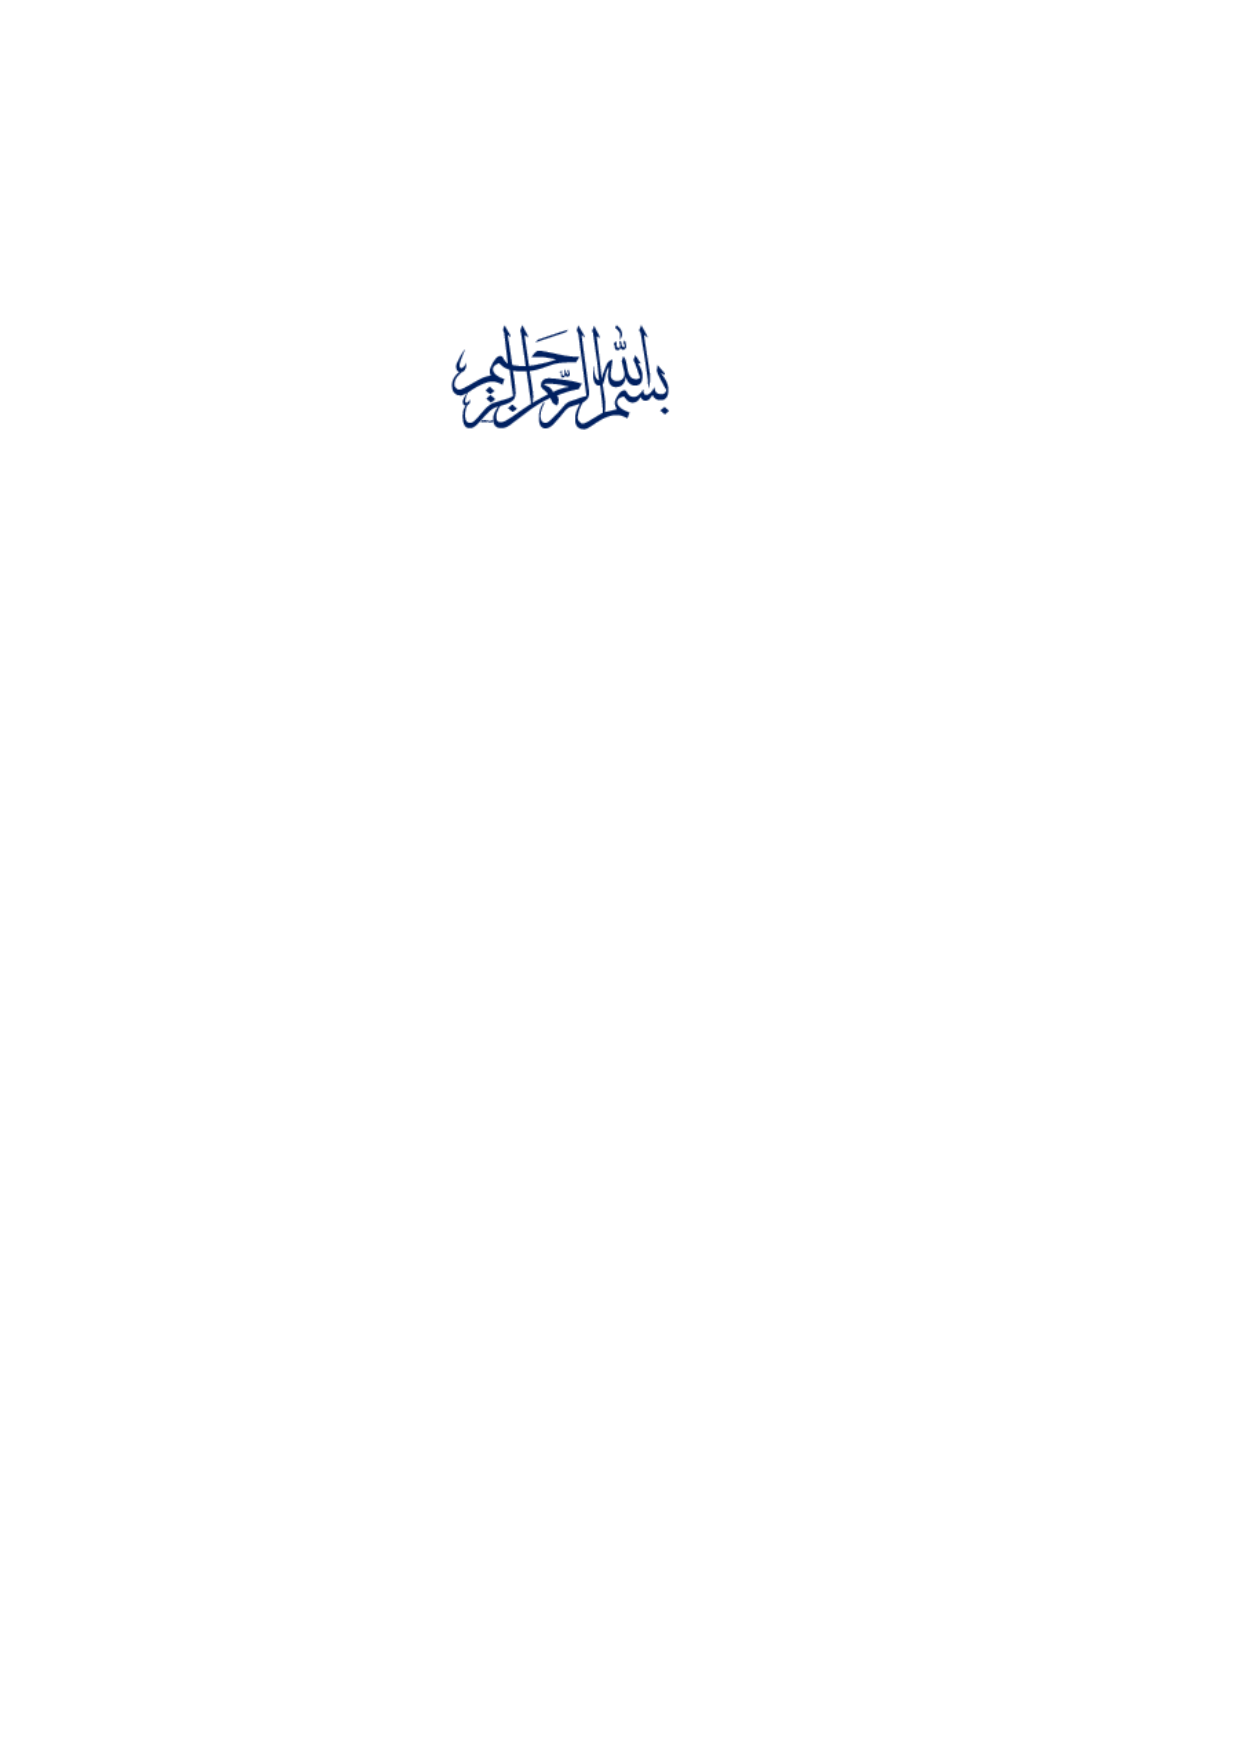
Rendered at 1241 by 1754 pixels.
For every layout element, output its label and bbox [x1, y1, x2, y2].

picture [446, 322, 676, 441]
